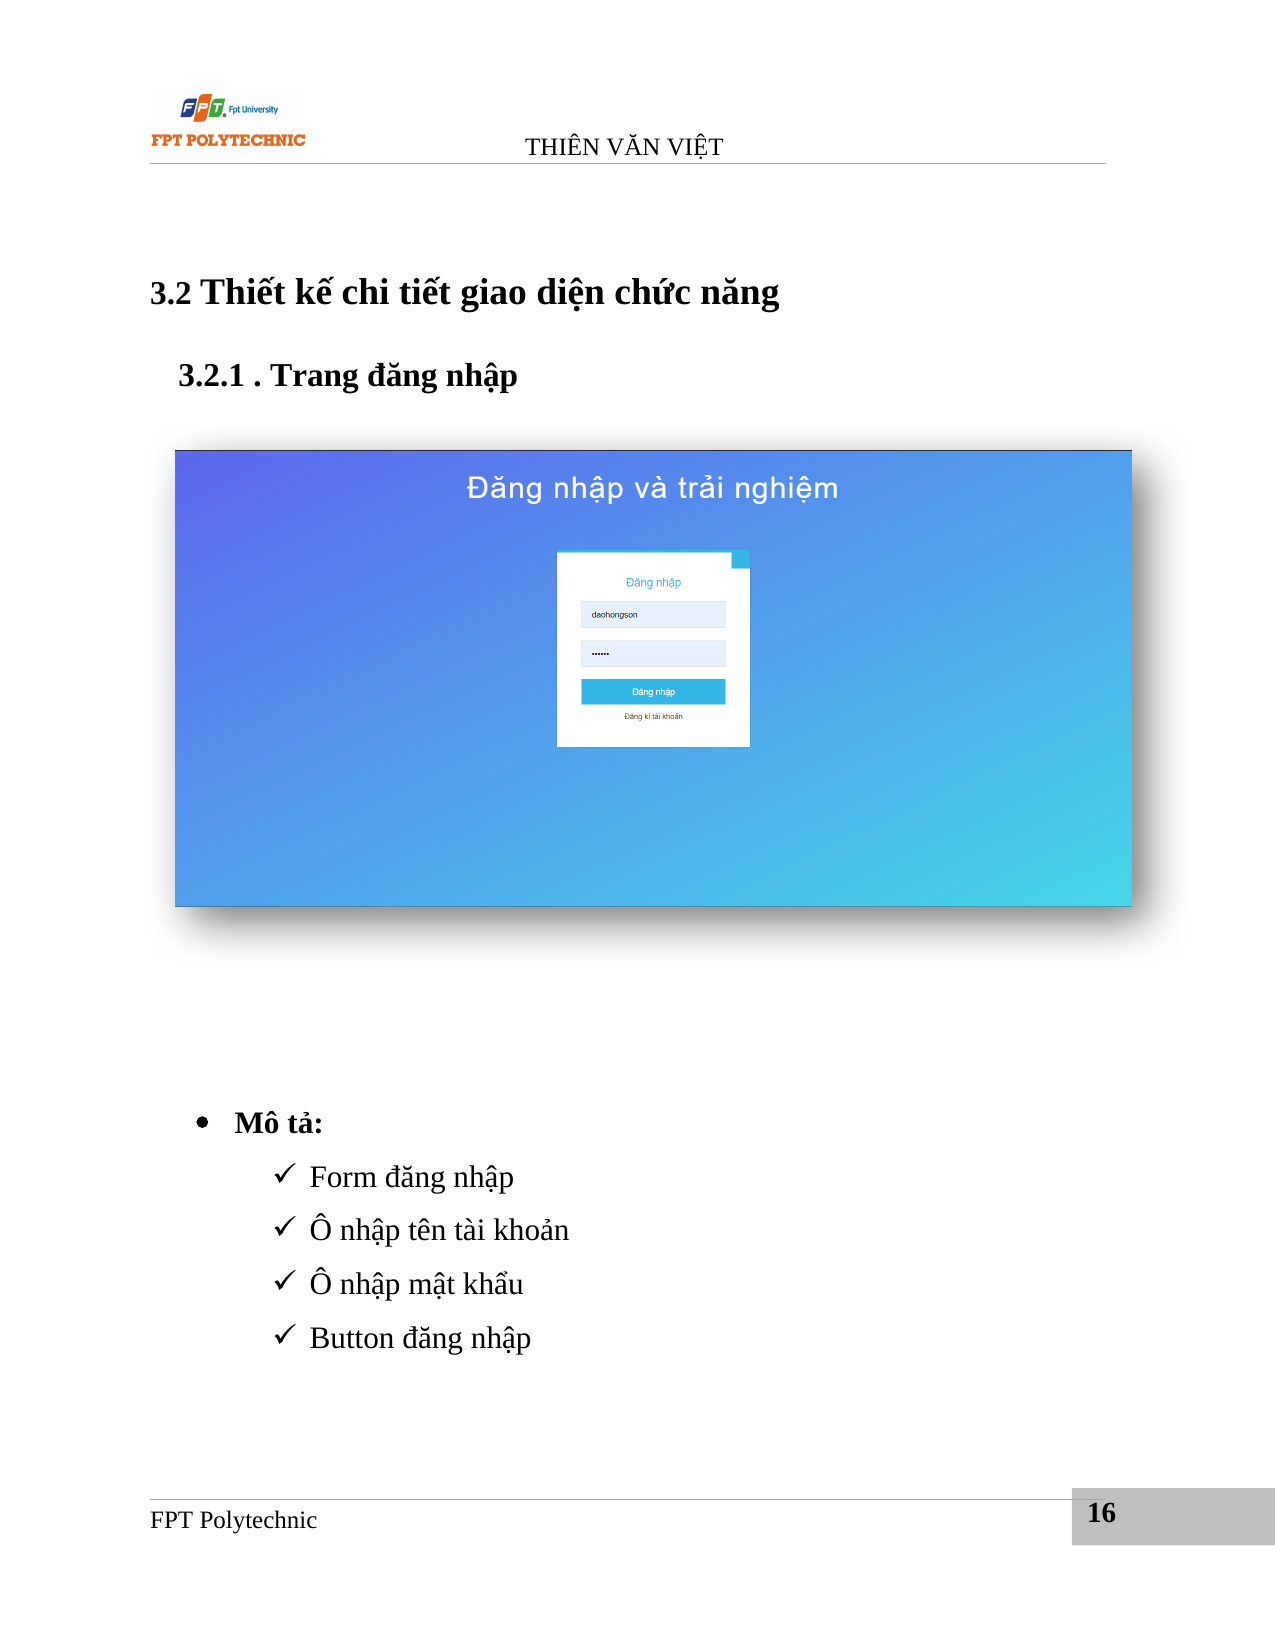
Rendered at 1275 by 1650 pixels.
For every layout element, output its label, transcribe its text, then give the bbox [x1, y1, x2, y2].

picture [150, 87, 308, 156]
list Mô tả: [197, 1104, 1106, 1140]
list Ô nhập mật khẩu [272, 1266, 1106, 1301]
list Form đăng nhập [272, 1158, 1106, 1194]
subtitle . Trang đăng nhập [178, 355, 1106, 393]
picture [175, 450, 1132, 907]
list Ô nhập tên tài khoản [272, 1212, 1106, 1248]
subtitle Thiết kế chi tiết giao diện chức năng [150, 269, 1106, 313]
list Button đăng nhập [272, 1319, 1106, 1355]
